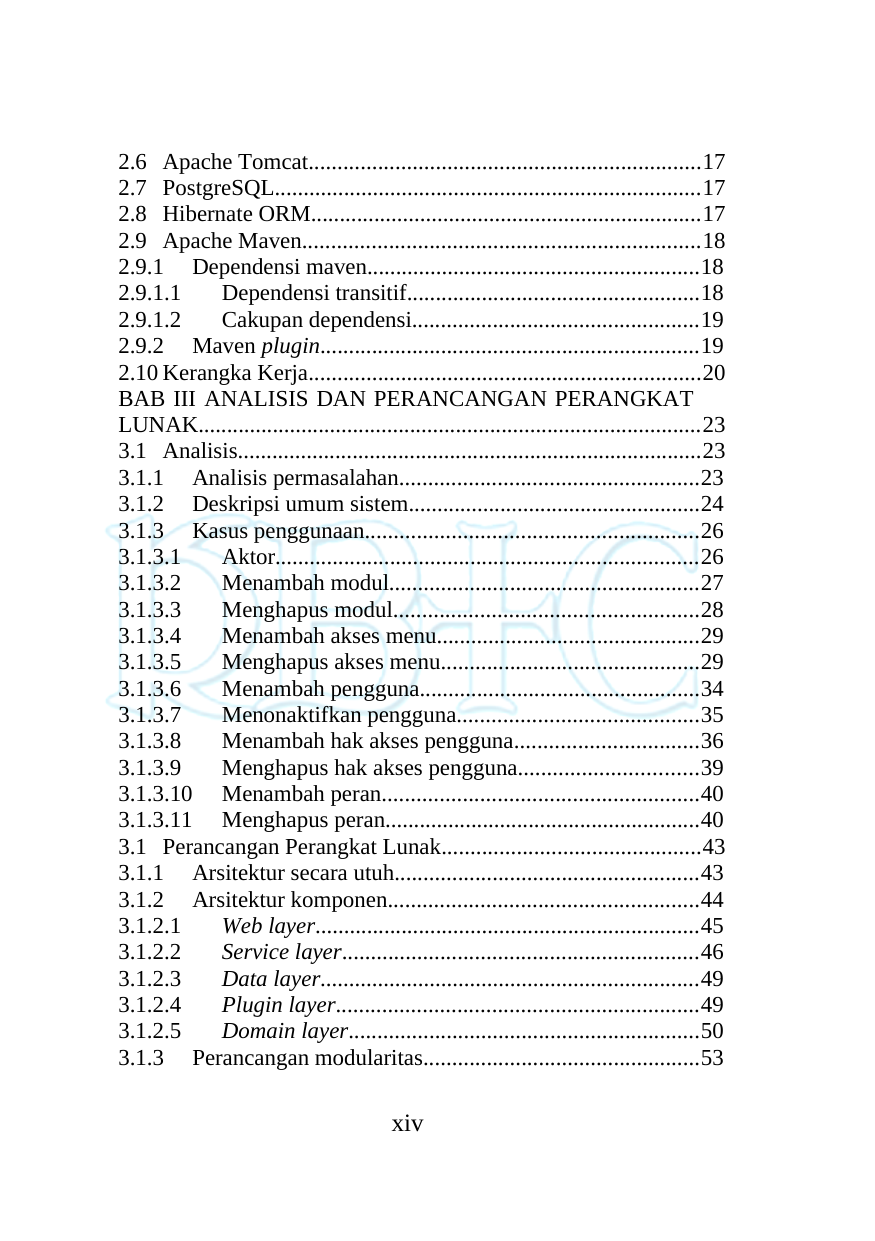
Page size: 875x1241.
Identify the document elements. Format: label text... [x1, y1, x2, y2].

text 2.9.1.1 Dependensi transitif 18 [118, 279, 723, 306]
text 3.1.3.9 Menghapus hak akses pengguna 39 [118, 754, 723, 780]
text 2.10 Kerangka Kerja 20 [118, 358, 697, 385]
text 2.7 PostgreSQL 17 [118, 174, 697, 200]
text 3.1.3.11 Menghapus peran 40 [118, 807, 723, 833]
text 3.1.1 Arsitektur secara utuh 43 [118, 859, 697, 886]
text 3.1.3.10 Menambah peran 40 [118, 780, 723, 807]
text 3.1.2.1 Web layer 45 [118, 912, 723, 938]
text 3.1.3.4 Menambah akses menu 29 [118, 622, 723, 648]
text 3.1.2 Arsitektur komponen 44 [118, 886, 697, 912]
text 2.9.1.2 Cakupan dependensi 19 [118, 306, 723, 332]
text 2.9.2 Maven plugin 19 [118, 332, 697, 358]
text 3.1.3.3 Menghapus modul 28 [118, 596, 723, 622]
text 3.1.3.5 Menghapus akses menu 29 [118, 648, 723, 675]
text 3.1.2.4 Plugin layer 49 [118, 991, 723, 1017]
text 3.1.2.2 Service layer 46 [118, 938, 723, 965]
text 3.1.3.7 Menonaktifkan pengguna 35 [118, 701, 723, 727]
text 3.1.2.3 Data layer 49 [118, 965, 723, 991]
text 3.1 Analisis 23 [118, 438, 697, 464]
text 3.1.3.6 Menambah pengguna 34 [118, 675, 723, 701]
text BAB III ANALISIS DAN PERANCANGAN PERANGKAT LUNAK 23 [118, 385, 694, 438]
text 3.1.3 Perancangan modularitas 53 [118, 1044, 697, 1070]
text 3.1.2 Deskripsi umum sistem 24 [118, 490, 697, 517]
text 2.8 Hibernate ORM 17 [118, 200, 697, 227]
text 3.1.3.8 Menambah hak akses pengguna 36 [118, 727, 723, 754]
text 3.1 Perancangan Perangkat Lunak 43 [118, 833, 697, 859]
text 3.1.3.2 Menambah modul 27 [118, 569, 723, 596]
text 3.1.3 Kasus penggunaan 26 [118, 517, 697, 543]
text 3.1.2.5 Domain layer 50 [118, 1017, 723, 1044]
text 2.9 Apache Maven 18 [118, 227, 697, 253]
text 2.9.1 Dependensi maven 18 [118, 253, 697, 279]
text 2.6 Apache Tomcat 17 [118, 148, 697, 174]
text 3.1.3.1 Aktor 26 [118, 543, 723, 569]
text 3.1.1 Analisis permasalahan 23 [118, 464, 697, 490]
